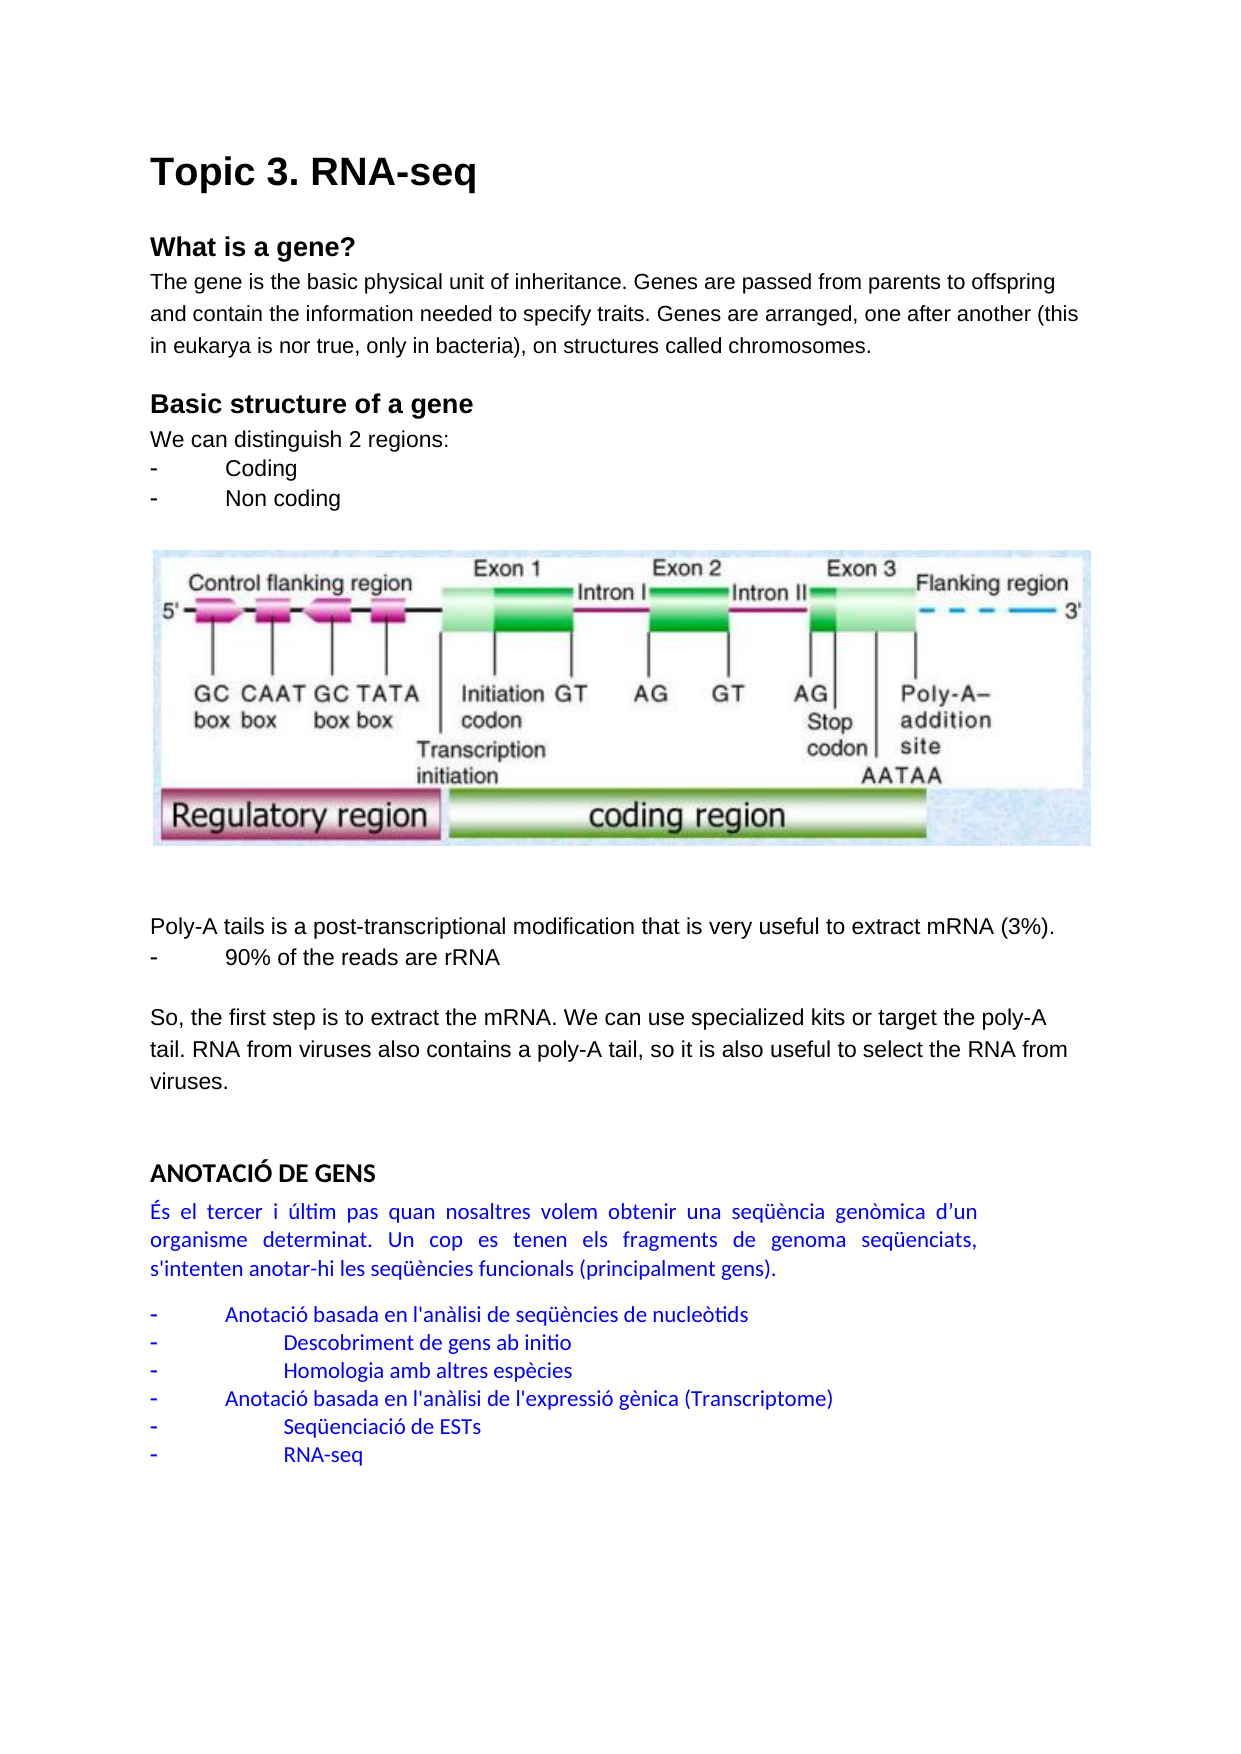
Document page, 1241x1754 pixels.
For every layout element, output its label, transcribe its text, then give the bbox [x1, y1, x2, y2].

text ANOTACIÓ DE GENS [150, 1156, 1090, 1189]
list Anotació basada en l'anàlisi de l'expressió gènica (Transcriptome) [150, 1384, 1090, 1412]
text És el tercer i últim pas quan nosaltres volem obtenir una seqüència genòmica d’un organisme determinat. Un cop es tenen els fragments de genoma seqüenciats, s'intenten anotar-hi les seqüències funcionals (principalment gens). [150, 1197, 979, 1282]
list 90% of the reads are rRNA [150, 943, 1090, 970]
text The gene is the basic physical unit of inheritance. Genes are passed from parents to offspring and contain the information needed to specify traits. Genes are arranged, one after another (this in eukarya is nor true, only in bacteria), on structures called chromosomes. [150, 269, 1081, 358]
text What is a gene? [150, 231, 1090, 263]
list RNA-seq [150, 1441, 1090, 1468]
list Anotació basada en l'anàlisi de seqüències de nucleòtids [150, 1300, 1090, 1328]
list Homologia amb altres espècies [150, 1356, 1090, 1384]
list Coding [150, 455, 1090, 481]
text Topic 3. RNA-seq [150, 148, 1090, 193]
text Basic structure of a gene [150, 388, 1090, 420]
list Descobriment de gens ab initio [150, 1328, 1090, 1356]
text So, the first step is to extract the mRNA. We can use specialized kits or target the poly-A tail. RNA from viruses also contains a poly-A tail, so it is also useful to select the RNA from viruses. [150, 1004, 1085, 1094]
text Poly-A tails is a post-transcriptional modification that is very useful to extract mRNA (3%). [150, 913, 1090, 939]
list Non coding [150, 485, 1090, 512]
list Seqüenciació de ESTs [150, 1412, 1090, 1441]
picture [152, 550, 1091, 846]
text We can distinguish 2 regions: [150, 426, 1090, 452]
